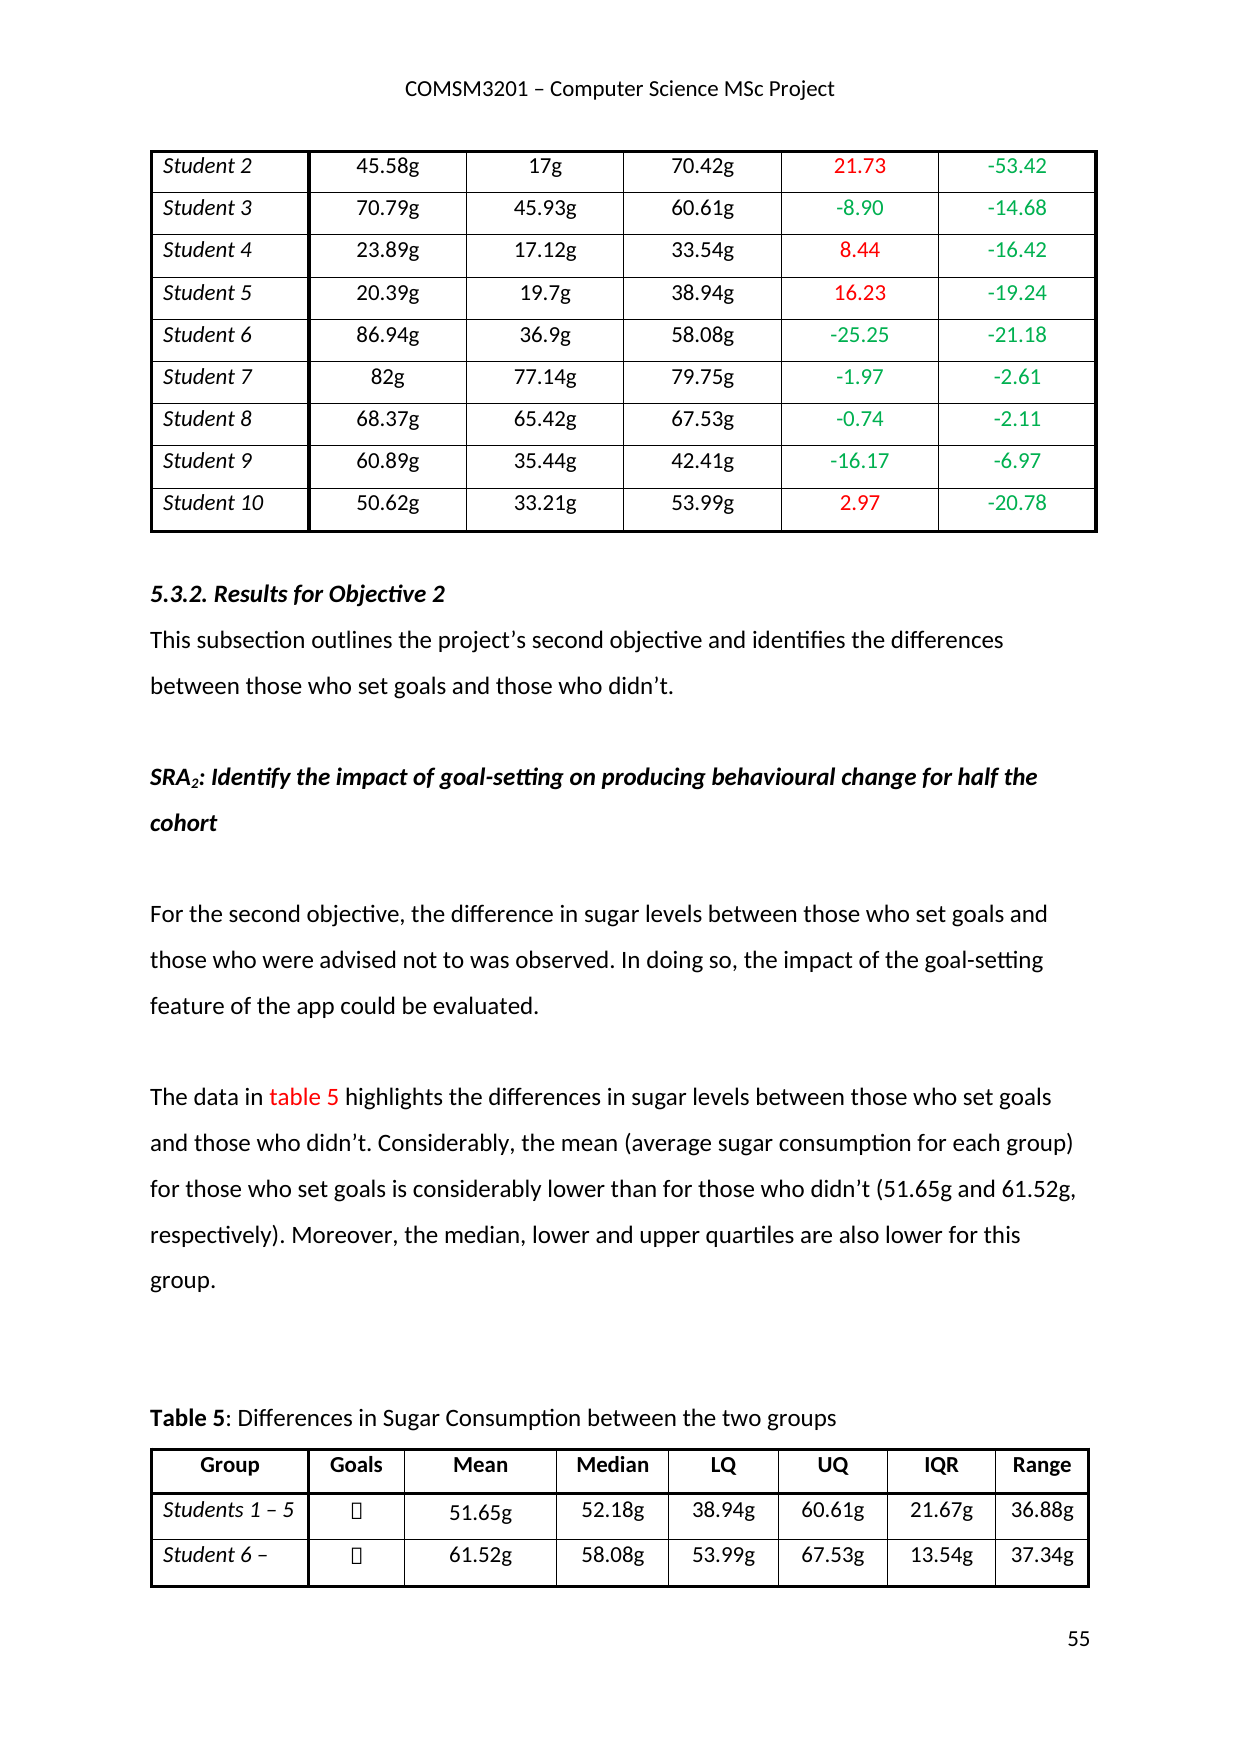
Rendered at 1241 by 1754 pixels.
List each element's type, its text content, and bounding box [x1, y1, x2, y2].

table_cell 61.52g [405, 1540, 556, 1584]
table_cell 19.7g [467, 278, 623, 319]
table_cell Student 2 [153, 153, 307, 192]
table_cell 51.65g [405, 1495, 556, 1539]
table_cell Student 6 [153, 320, 307, 361]
table_cell 33.21g [467, 489, 623, 530]
table_cell 53.99g [624, 489, 781, 530]
table_cell Student 4 [153, 235, 307, 277]
table_cell 16.23 [782, 278, 938, 319]
text The data in table 5 highlights the differences in sugar levels between those who set goals and those who didn’t. Considerably, the mean (average sugar consumption for each group) for those who set goals is considerably lower than for those who didn’t (51.65g and 61.52g, respectively). Moreover, the median, lower and upper quartiles are also lower for this group. [150, 1082, 1090, 1295]
table_cell 67.53g [624, 404, 781, 445]
table_cell Student 8 [153, 404, 307, 445]
table_cell 79.75g [624, 362, 781, 403]
table_cell 20.39g [311, 278, 466, 319]
table_cell 2.97 [782, 489, 938, 530]
table_cell Student 3 [153, 193, 307, 234]
table_header Range [996, 1451, 1087, 1492]
table_cell Student 9 [153, 446, 307, 487]
table_cell 21.67g [888, 1495, 995, 1539]
table_cell -2.11 [939, 404, 1094, 445]
table_cell 53.99g [669, 1540, 778, 1584]
table_cell 45.93g [467, 193, 623, 234]
table_cell -53.42 [939, 153, 1094, 192]
table_cell 21.73 [782, 153, 938, 192]
table_cell 67.53g [779, 1540, 887, 1584]
table_cell 86.94g [311, 320, 466, 361]
table_cell -20.78 [939, 489, 1094, 530]
table_cell 60.61g [624, 193, 781, 234]
table_header Group [153, 1451, 307, 1492]
text For the second objective, the difference in sugar levels between those who set goals and those who were advised not to was observed. In doing so, the impact of the goal-setting feature of the app could be evaluated. [150, 899, 1090, 1021]
table_cell 17g [467, 153, 623, 192]
table_cell 50.62g [311, 489, 466, 530]
table_cell 33.54g [624, 235, 781, 277]
table_cell 45.58g [311, 153, 466, 192]
table_header IQR [888, 1451, 995, 1492]
text Table 5: Differences in Sugar Consumption between the two groups [150, 1402, 1090, 1432]
table_cell -8.90 [782, 193, 938, 234]
table_cell Student 5 [153, 278, 307, 319]
table_cell 58.08g [624, 320, 781, 361]
table_cell 36.88g [996, 1495, 1087, 1539]
table_header Goals [310, 1451, 404, 1492]
table_header UQ [779, 1451, 887, 1492]
table_cell Student 10 [153, 489, 307, 530]
table_cell 8.44 [782, 235, 938, 277]
table_cell 65.42g [467, 404, 623, 445]
table_cell 70.79g [311, 193, 466, 234]
table_cell -16.17 [782, 446, 938, 487]
table_cell -6.97 [939, 446, 1094, 487]
table_cell -14.68 [939, 193, 1094, 234]
table_header Mean [405, 1451, 556, 1492]
table_cell -19.24 [939, 278, 1094, 319]
table_cell 38.94g [624, 278, 781, 319]
table_cell 58.08g [557, 1540, 668, 1584]
table_cell 60.61g [779, 1495, 887, 1539]
table_cell -2.61 [939, 362, 1094, 403]
table_cell Student 7 [153, 362, 307, 403]
text 5.3.2. Results for Objective 2 [150, 578, 1090, 609]
table_cell Students 1 – 5 [153, 1495, 307, 1539]
table_cell 70.42g [624, 153, 781, 192]
table_cell 68.37g [311, 404, 466, 445]
table_cell 37.34g [996, 1540, 1087, 1584]
table_cell 60.89g [311, 446, 466, 487]
table_cell 17.12g [467, 235, 623, 277]
table_cell 35.44g [467, 446, 623, 487]
table_header LQ [669, 1451, 778, 1492]
table_cell 13.54g [888, 1540, 995, 1584]
table_cell 52.18g [557, 1495, 668, 1539]
table_cell -16.42 [939, 235, 1094, 277]
table_cell 36.9g [467, 320, 623, 361]
table_cell  [310, 1540, 404, 1584]
table_header Median [557, 1451, 668, 1492]
table_cell 77.14g [467, 362, 623, 403]
table_cell  [310, 1495, 404, 1539]
table_cell -25.25 [782, 320, 938, 361]
table_cell 82g [311, 362, 466, 403]
table_cell -0.74 [782, 404, 938, 445]
table_cell 38.94g [669, 1495, 778, 1539]
text SRA2: Identify the impact of goal-setting on producing behavioural change for half the cohort [150, 761, 1090, 838]
table_cell -1.97 [782, 362, 938, 403]
text This subsection outlines the project’s second objective and identifies the differences between those who set goals and those who didn’t. [150, 624, 1090, 701]
table_cell Student 6 – 10 [153, 1540, 307, 1584]
table_cell -21.18 [939, 320, 1094, 361]
table_cell 42.41g [624, 446, 781, 487]
table_cell 23.89g [311, 235, 466, 277]
